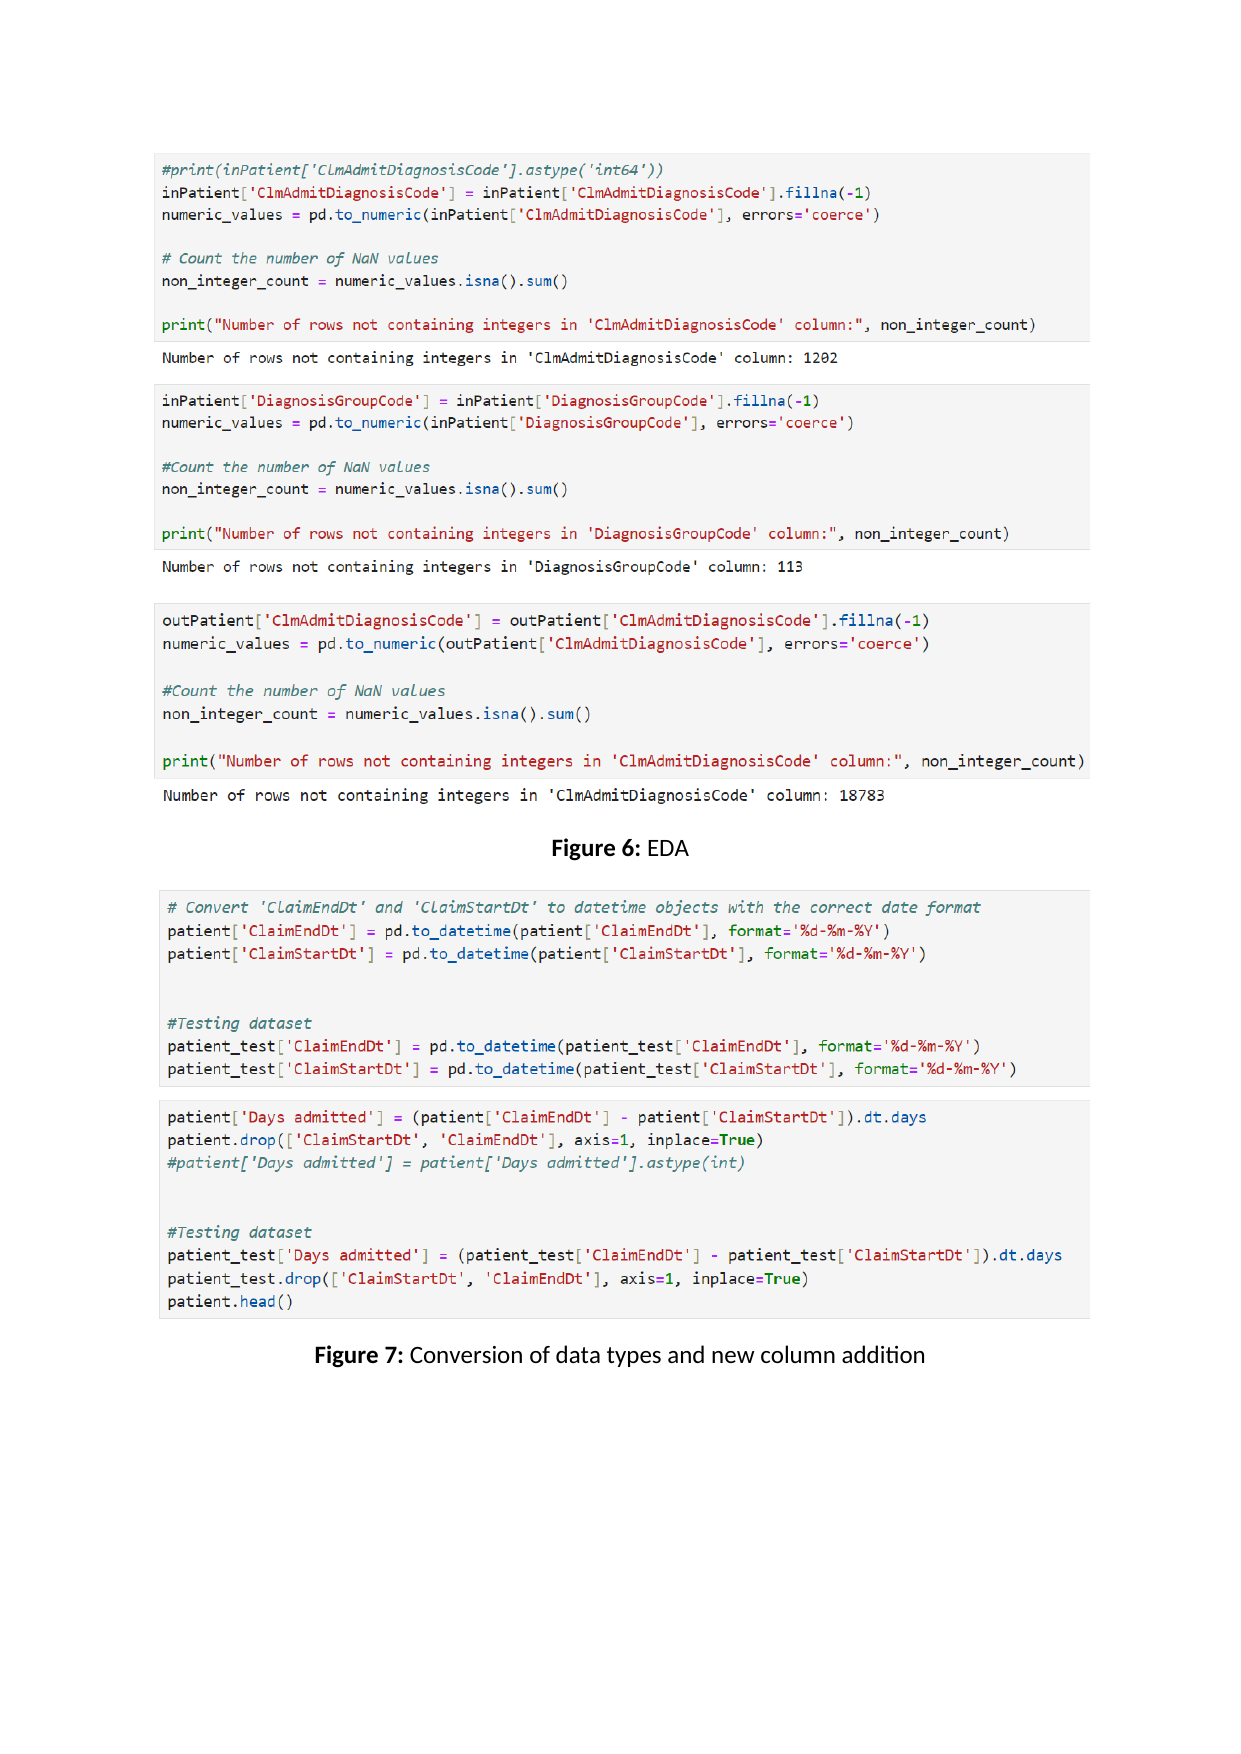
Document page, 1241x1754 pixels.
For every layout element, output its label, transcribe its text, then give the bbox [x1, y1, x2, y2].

text Figure 6: EDA [150, 832, 1090, 863]
picture [150, 150, 1091, 582]
text Figure 7: Conversion of data types and new column addition [150, 1339, 1090, 1369]
picture [150, 600, 1091, 814]
picture [150, 882, 1091, 1321]
